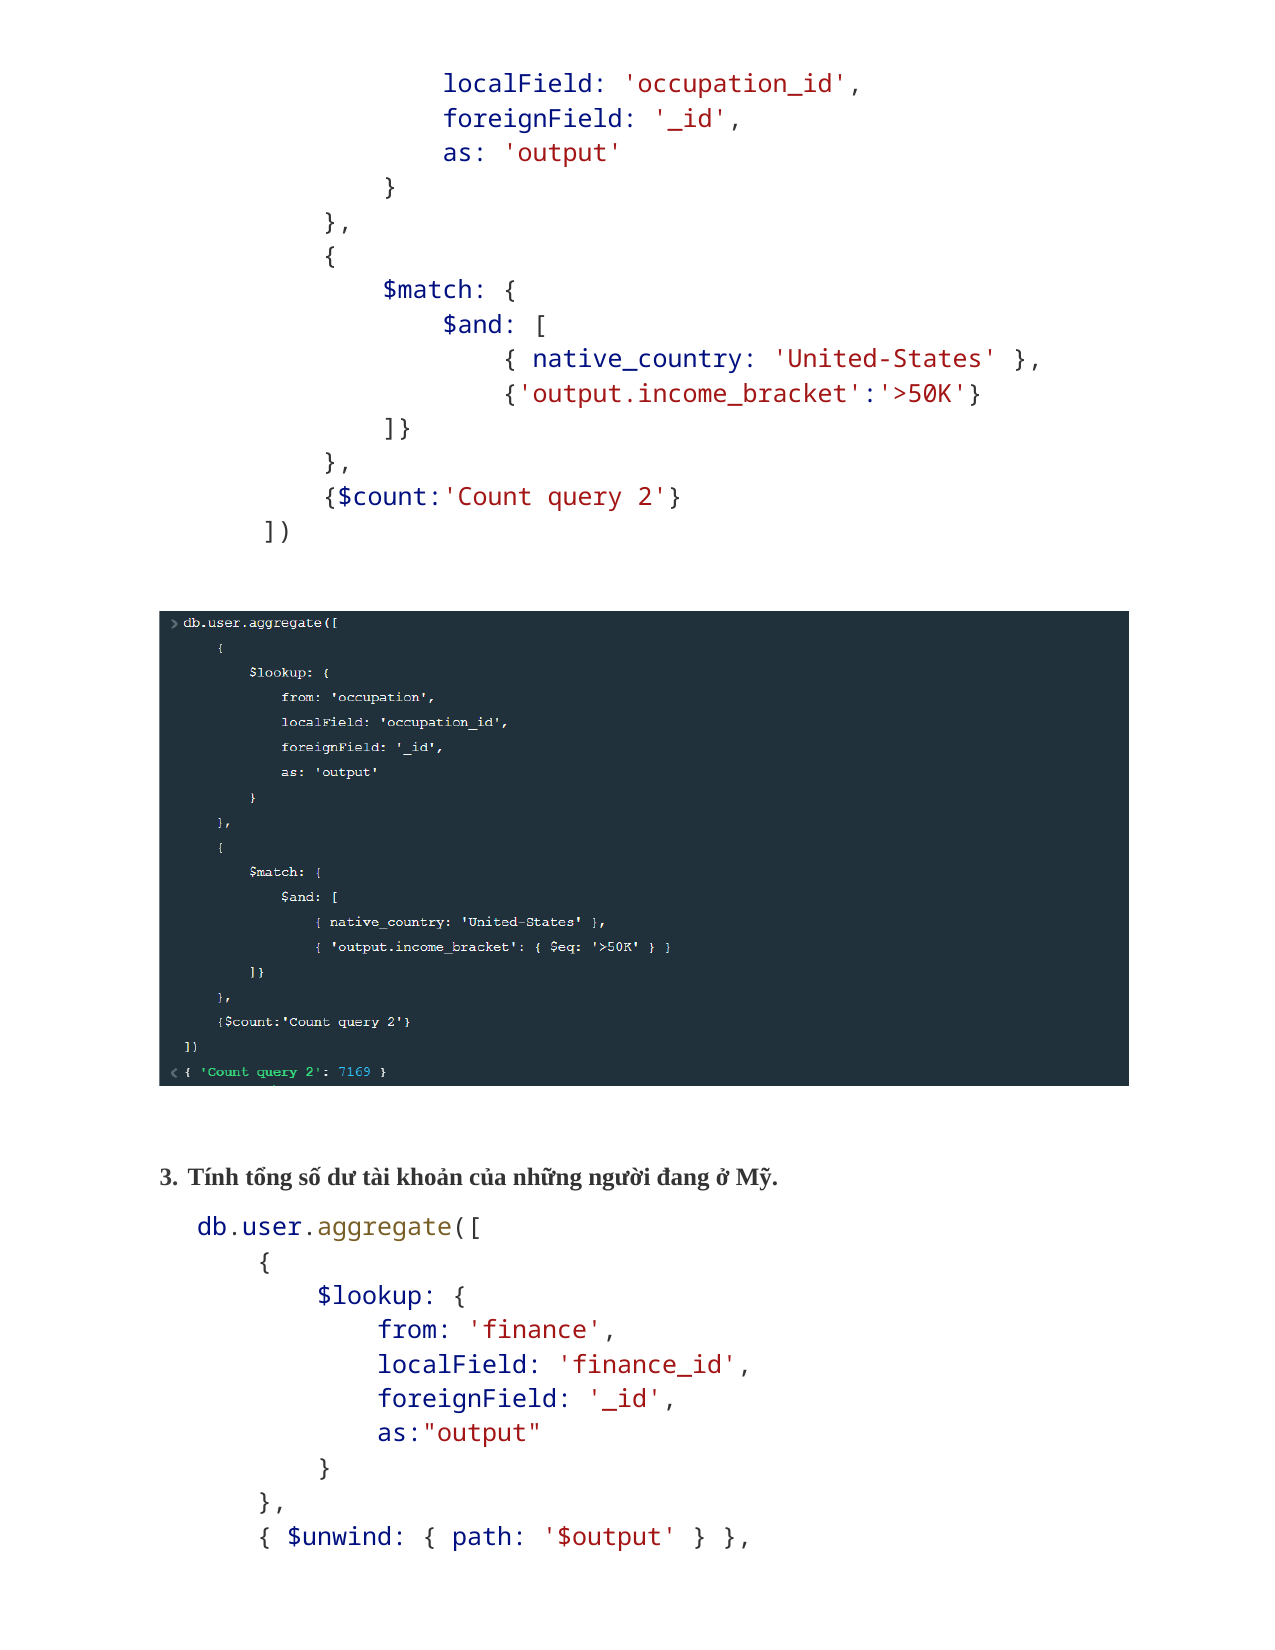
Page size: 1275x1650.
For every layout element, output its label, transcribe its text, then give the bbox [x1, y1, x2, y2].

text localField: 'finance_id', [197, 1346, 1125, 1380]
list Tính tổng số dư tài khoản của những người đang ở Mỹ. [159, 1156, 1125, 1191]
text } [197, 1449, 1125, 1483]
text ]) [262, 512, 1125, 547]
text foreignField: '_id', [262, 100, 1125, 134]
text { [197, 1243, 1125, 1277]
text { $unwind: { path: '$output' } }, [197, 1518, 1125, 1552]
text }, [197, 1483, 1125, 1518]
text as: 'output' [262, 134, 1125, 169]
text from: 'finance', [197, 1312, 1125, 1346]
text $lookup: { [197, 1277, 1125, 1312]
text { native_country: 'United-States' }, [262, 341, 1125, 375]
text localField: 'occupation_id', [262, 66, 1125, 100]
text db.user.aggregate([ [197, 1208, 1125, 1243]
text {'output.income_bracket':'>50K'} [262, 375, 1125, 409]
text foreignField: '_id', [197, 1380, 1125, 1415]
text } [262, 169, 1125, 203]
text $match: { [262, 272, 1125, 306]
text {$count:'Count query 2'} [262, 478, 1125, 512]
text ]} [262, 409, 1125, 444]
picture [159, 611, 1129, 1086]
text }, [262, 203, 1125, 237]
text as:"output" [197, 1415, 1125, 1449]
text { [262, 237, 1125, 272]
text }, [262, 444, 1125, 478]
text $and: [ [262, 306, 1125, 341]
